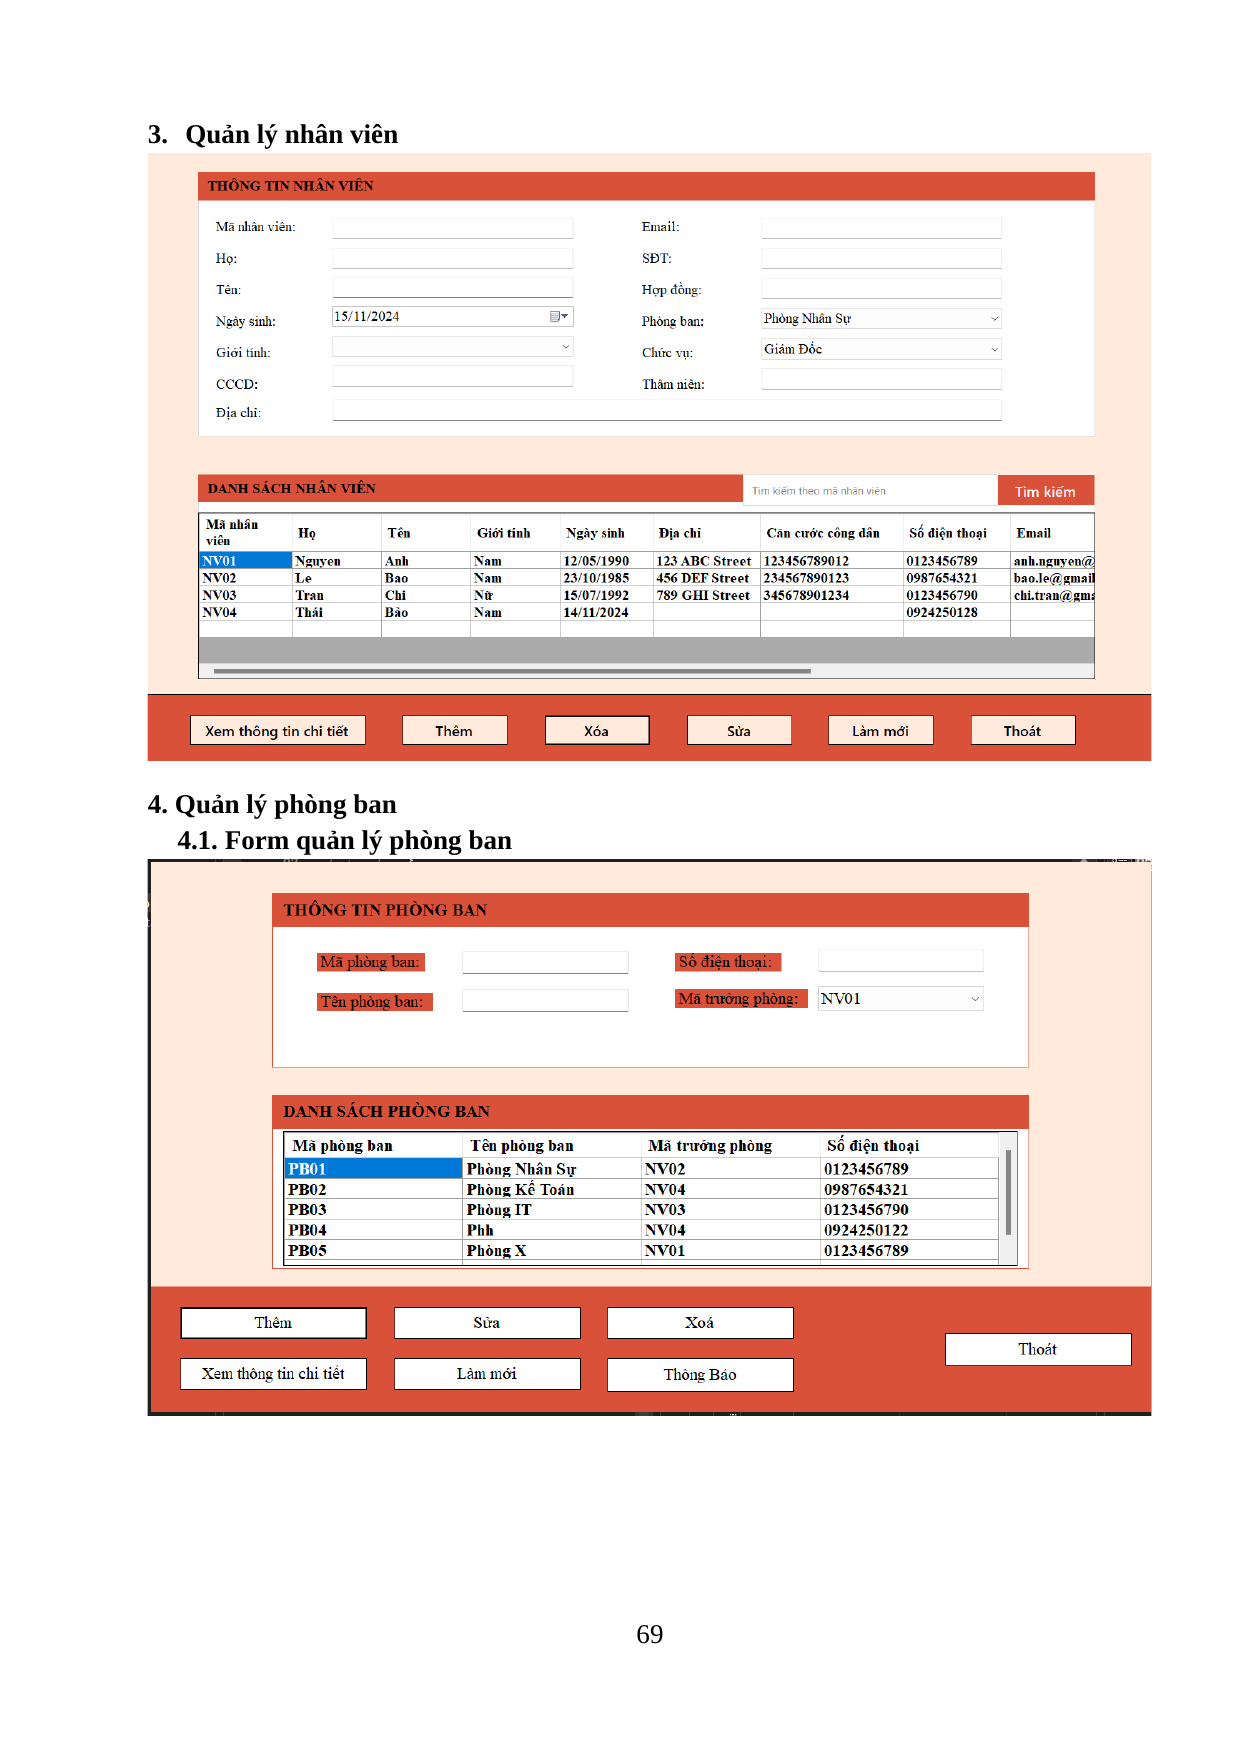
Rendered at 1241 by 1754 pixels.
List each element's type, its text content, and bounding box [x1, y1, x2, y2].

picture [147, 859, 1152, 1416]
subtitle Quản lý nhân viên [148, 118, 1152, 149]
picture [147, 153, 1152, 761]
subtitle 4.1. Form quản lý phòng ban [148, 824, 1152, 855]
subtitle 4. Quản lý phòng ban [148, 788, 1152, 819]
